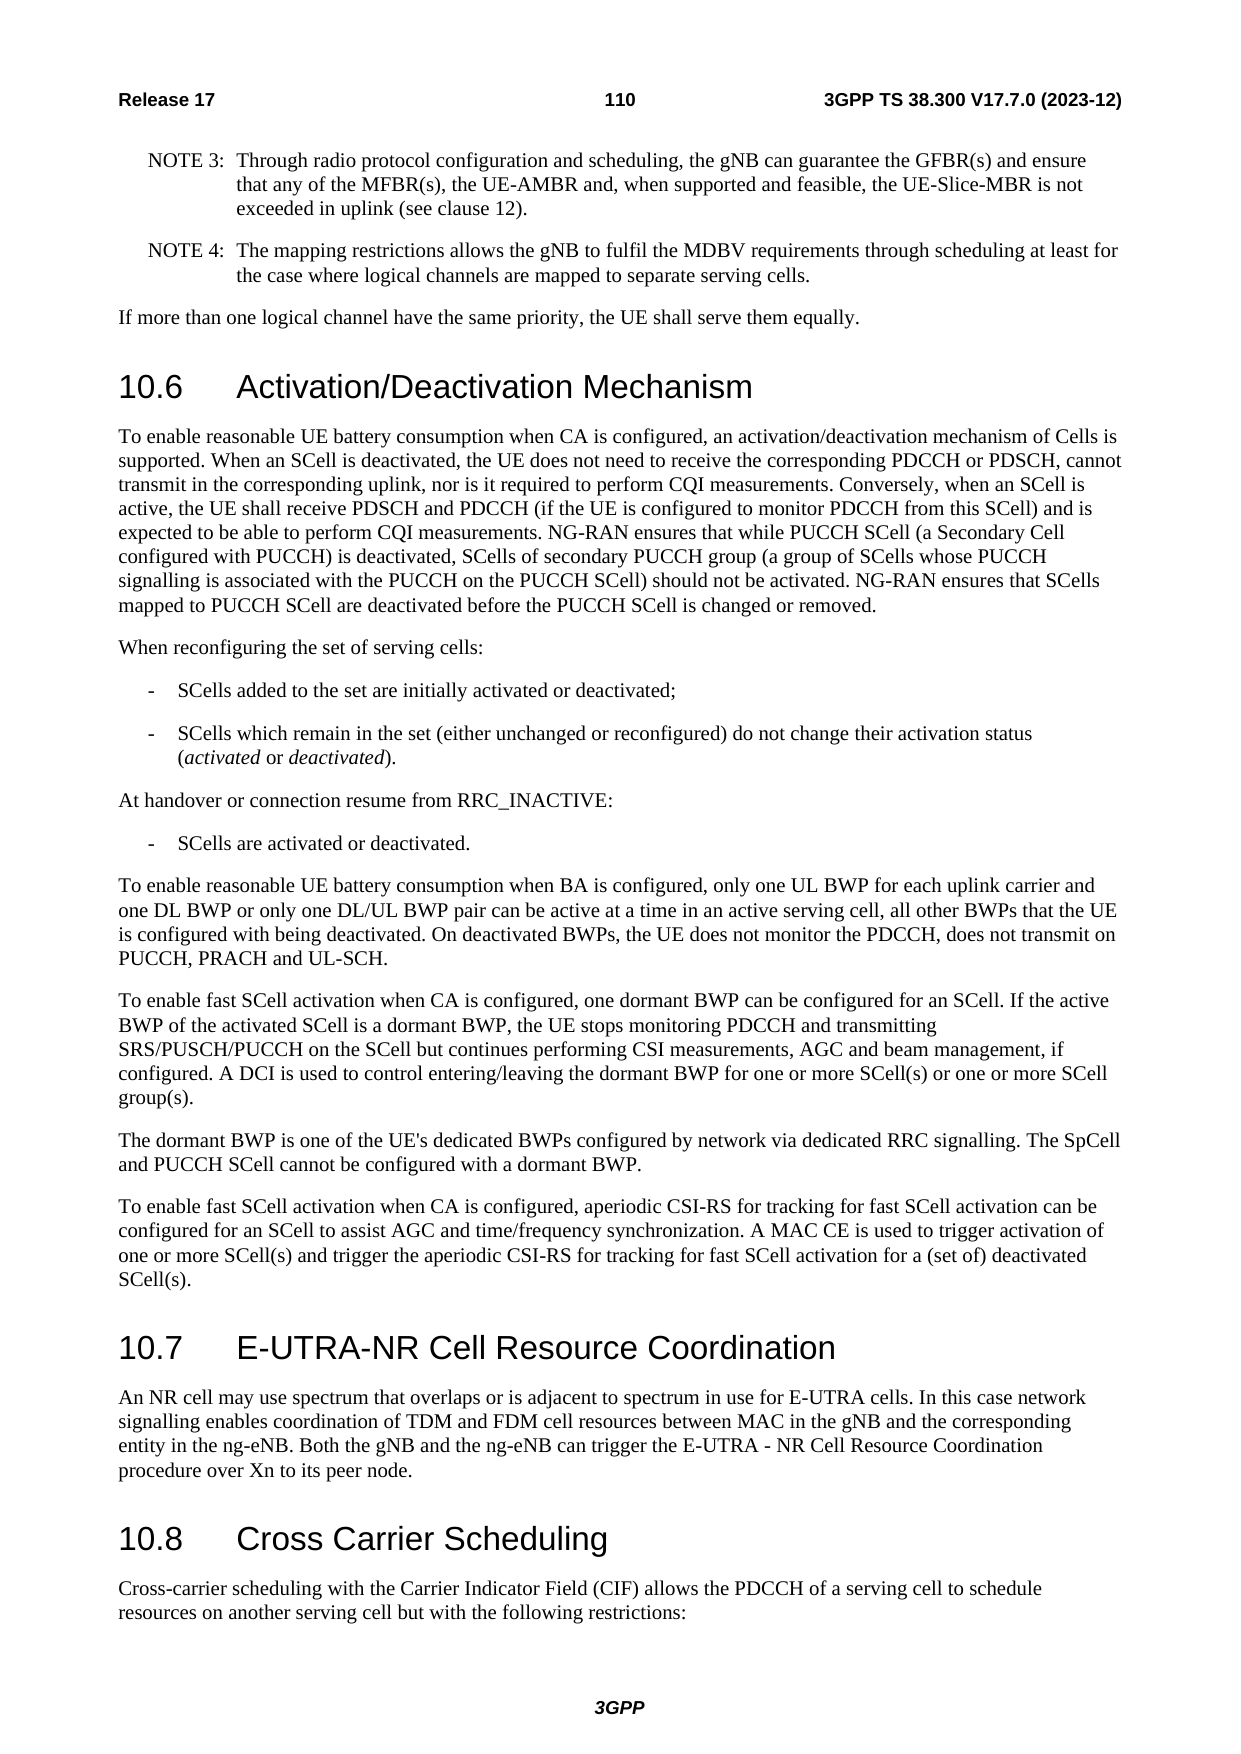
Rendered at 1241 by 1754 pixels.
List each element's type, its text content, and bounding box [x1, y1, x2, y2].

text NOTE 4: The mapping restrictions allows the gNB to fulfil the MDBV requirements through scheduling at least for the case where logical channels are mapped to separate serving cells. [148, 238, 1122, 287]
text NOTE 3: Through radio protocol configuration and scheduling, the gNB can guarantee the GFBR(s) and ensure that any of the MFBR(s), the UE-AMBR and, when supported and feasible, the UE-Slice-MBR is not exceeded in uplink (see clause 12). [148, 147, 1122, 220]
text At handover or connection resume from RRC_INACTIVE: [118, 788, 1122, 812]
text Cross-carrier scheduling with the Carrier Indicator Field (CIF) allows the PDCCH of a serving cell to schedule resources on another serving cell but with the following restrictions: [118, 1576, 1122, 1624]
subtitle 10.6 Activation/Deactivation Mechanism [118, 367, 1122, 405]
text To enable reasonable UE battery consumption when CA is configured, an activation/deactivation mechanism of Cells is supported. When an SCell is deactivated, the UE does not need to receive the corresponding PDCCH or PDSCH, cannot transmit in the corresponding uplink, nor is it required to perform CQI measurements. Conversely, when an SCell is active, the UE shall receive PDSCH and PDCCH (if the UE is configured to monitor PDCCH from this SCell) and is expected to be able to perform CQI measurements. NG-RAN ensures that while PUCCH SCell (a Secondary Cell configured with PUCCH) is deactivated, SCells of secondary PUCCH group (a group of SCells whose PUCCH signalling is associated with the PUCCH on the PUCCH SCell) should not be activated. NG-RAN ensures that SCells mapped to PUCCH SCell are deactivated before the PUCCH SCell is changed or removed. [118, 424, 1122, 617]
text To enable reasonable UE battery consumption when BA is configured, only one UL BWP for each uplink carrier and one DL BWP or only one DL/UL BWP pair can be active at a time in an active serving cell, all other BWPs that the UE is configured with being deactivated. On deactivated BWPs, the UE does not monitor the PDCCH, does not transmit on PUCCH, PRACH and UL-SCH. [118, 873, 1122, 970]
text - SCells are activated or deactivated. [148, 831, 1122, 855]
text To enable fast SCell activation when CA is configured, aperiodic CSI-RS for tracking for fast SCell activation can be configured for an SCell to assist AGC and time/frequency synchronization. A MAC CE is used to trigger activation of one or more SCell(s) and trigger the aperiodic CSI-RS for tracking for fast SCell activation for a (set of) deactivated SCell(s). [118, 1194, 1122, 1291]
text To enable fast SCell activation when CA is configured, one dormant BWP can be configured for an SCell. If the active BWP of the activated SCell is a dormant BWP, the UE stops monitoring PDCCH and transmitting SRS/PUSCH/PUCCH on the SCell but continues performing CSI measurements, AGC and beam management, if configured. A DCI is used to control entering/leaving the dormant BWP for one or more SCell(s) or one or more SCell group(s). [118, 988, 1122, 1109]
text If more than one logical channel have the same priority, the UE shall serve them equally. [118, 305, 1122, 329]
subtitle 10.7 E-UTRA-NR Cell Resource Coordination [118, 1328, 1122, 1367]
subtitle 10.8 Cross Carrier Scheduling [118, 1519, 1122, 1557]
text An NR cell may use spectrum that overlaps or is adjacent to spectrum in use for E-UTRA cells. In this case network signalling enables coordination of TDM and FDM cell resources between MAC in the gNB and the corresponding entity in the ng-eNB. Both the gNB and the ng-eNB can trigger the E-UTRA - NR Cell Resource Coordination procedure over Xn to its peer node. [118, 1385, 1122, 1482]
text The dormant BWP is one of the UE's dedicated BWPs configured by network via dedicated RRC signalling. The SpCell and PUCCH SCell cannot be configured with a dormant BWP. [118, 1127, 1122, 1176]
text - SCells which remain in the set (either unchanged or reconfigured) do not change their activation status (activated or deactivated). [148, 721, 1122, 769]
text - SCells added to the set are initially activated or deactivated; [148, 678, 1122, 702]
text When reconfiguring the set of serving cells: [118, 635, 1122, 659]
